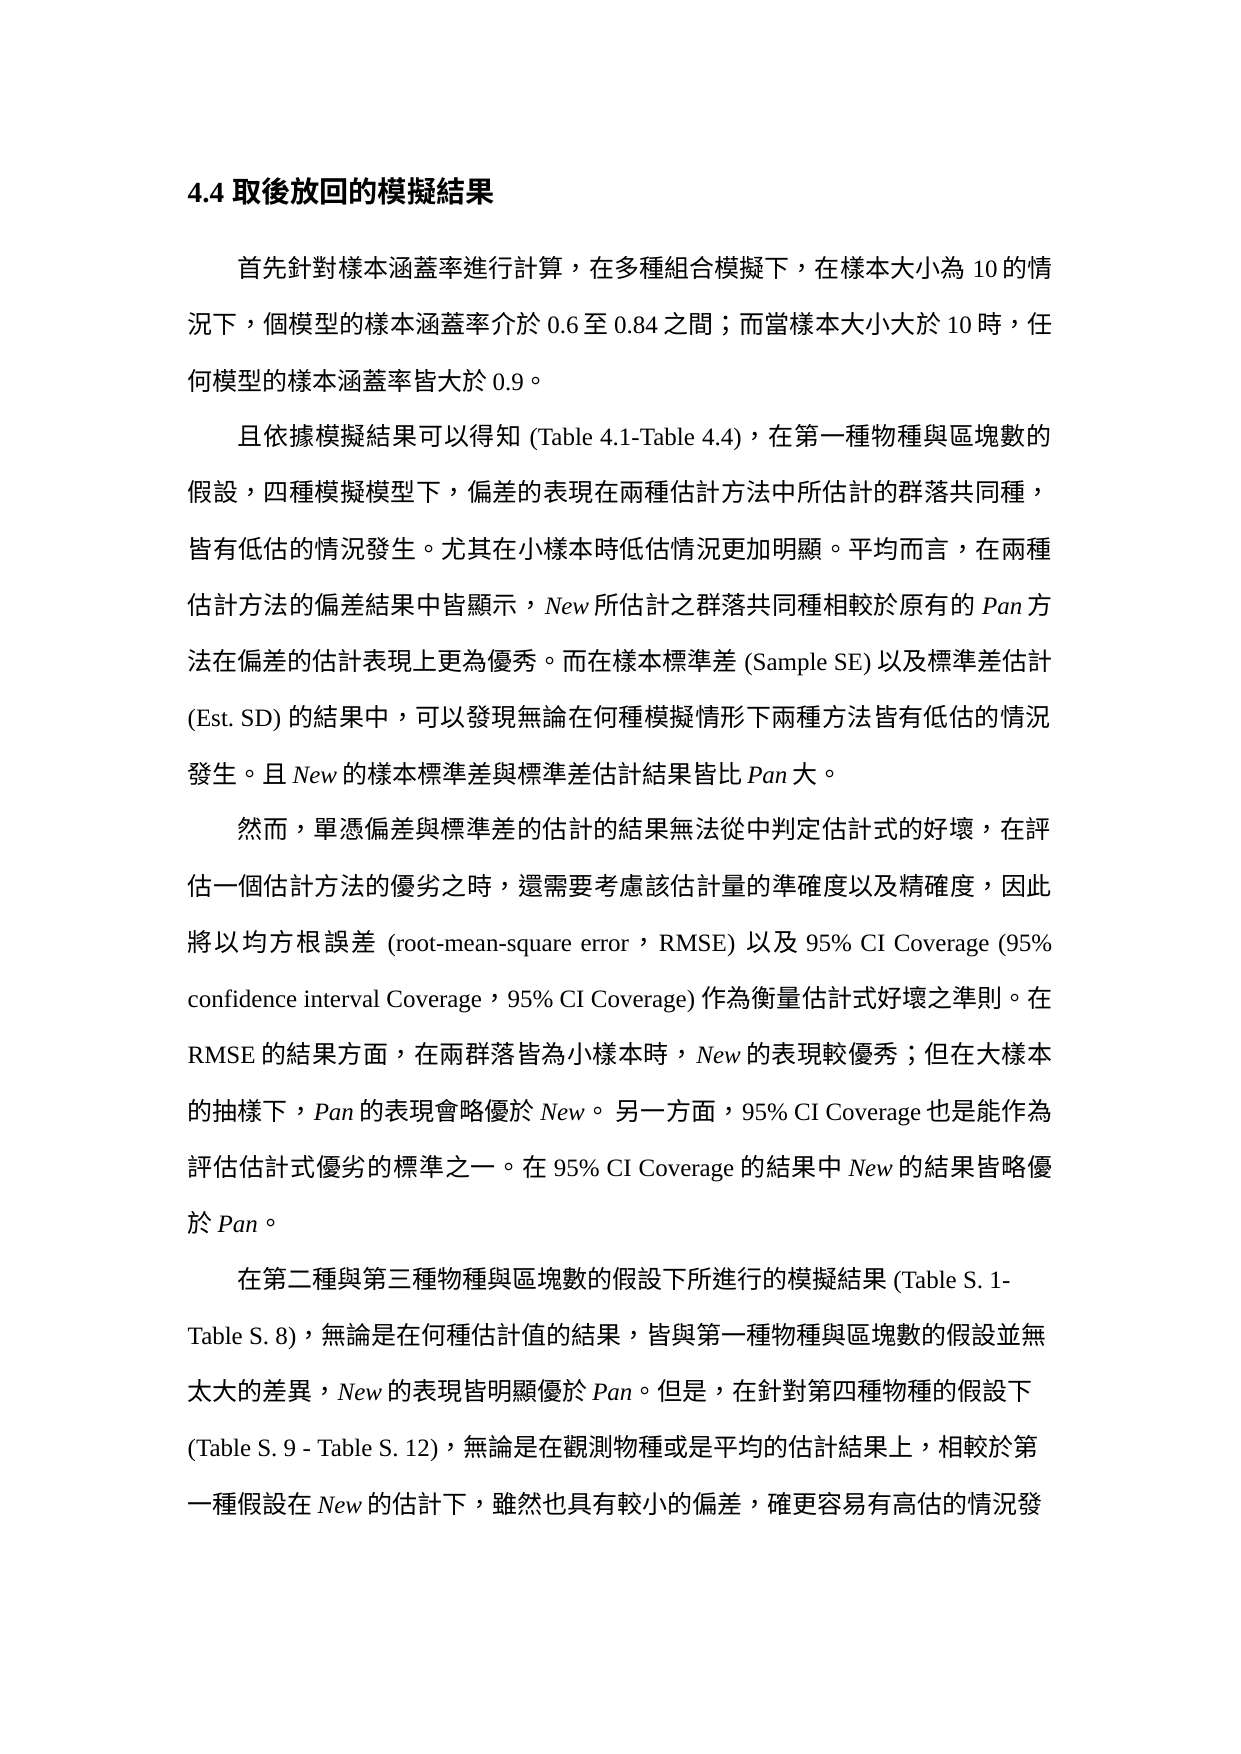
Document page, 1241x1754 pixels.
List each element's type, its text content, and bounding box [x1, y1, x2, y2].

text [187, 1258, 1053, 1521]
text 且依據模擬結果可以得知 (Table 4.1-Table 4.4)，在第一種物種與區塊數的假設，四種模擬模型下，偏差的表現在兩種估計方法中所估計的群落共同種，皆有低估的情況發生。尤其在小樣本時低估情況更加明顯。平均而言，在兩種估計方法的偏差結果中皆顯示，New所估計之群落共同種相較於原有的Pan方法在偏差的估計表現上更為優秀。而在樣本標準差 (Sample SE) 以及標準差估計 (Est. SD) 的結果中，可以發現無論在何種模擬情形下兩種方法皆有低估的情況發生。且New的樣本標準差與標準差估計結果皆比Pan大。 [187, 416, 1053, 791]
text 首先針對樣本涵蓋率進行計算，在多種組合模擬下，在樣本大小為10的情況下，個模型的樣本涵蓋率介於0.6至0.84之間；而當樣本大小大於10時，任何模型的樣本涵蓋率皆大於0.9。 [187, 248, 1053, 398]
subtitle 取後放回的模擬結果 [187, 152, 1053, 227]
text 然而，單憑偏差與標準差的估計的結果無法從中判定估計式的好壞，在評估一個估計方法的優劣之時，還需要考慮該估計量的準確度以及精確度，因此將以均方根誤差 (root-mean-square error，RMSE) 以及95% CI Coverage (95% confidence interval Coverage，95% CI Coverage) 作為衡量估計式好壞之準則。在RMSE的結果方面，在兩群落皆為小樣本時，New的表現較優秀；但在大樣本的抽樣下，Pan的表現會略優於New。 另一方面，95% CI Coverage也是能作為評估估計式優劣的標準之一。在95% CI Coverage的結果中New的結果皆略優於Pan。 [187, 809, 1053, 1240]
